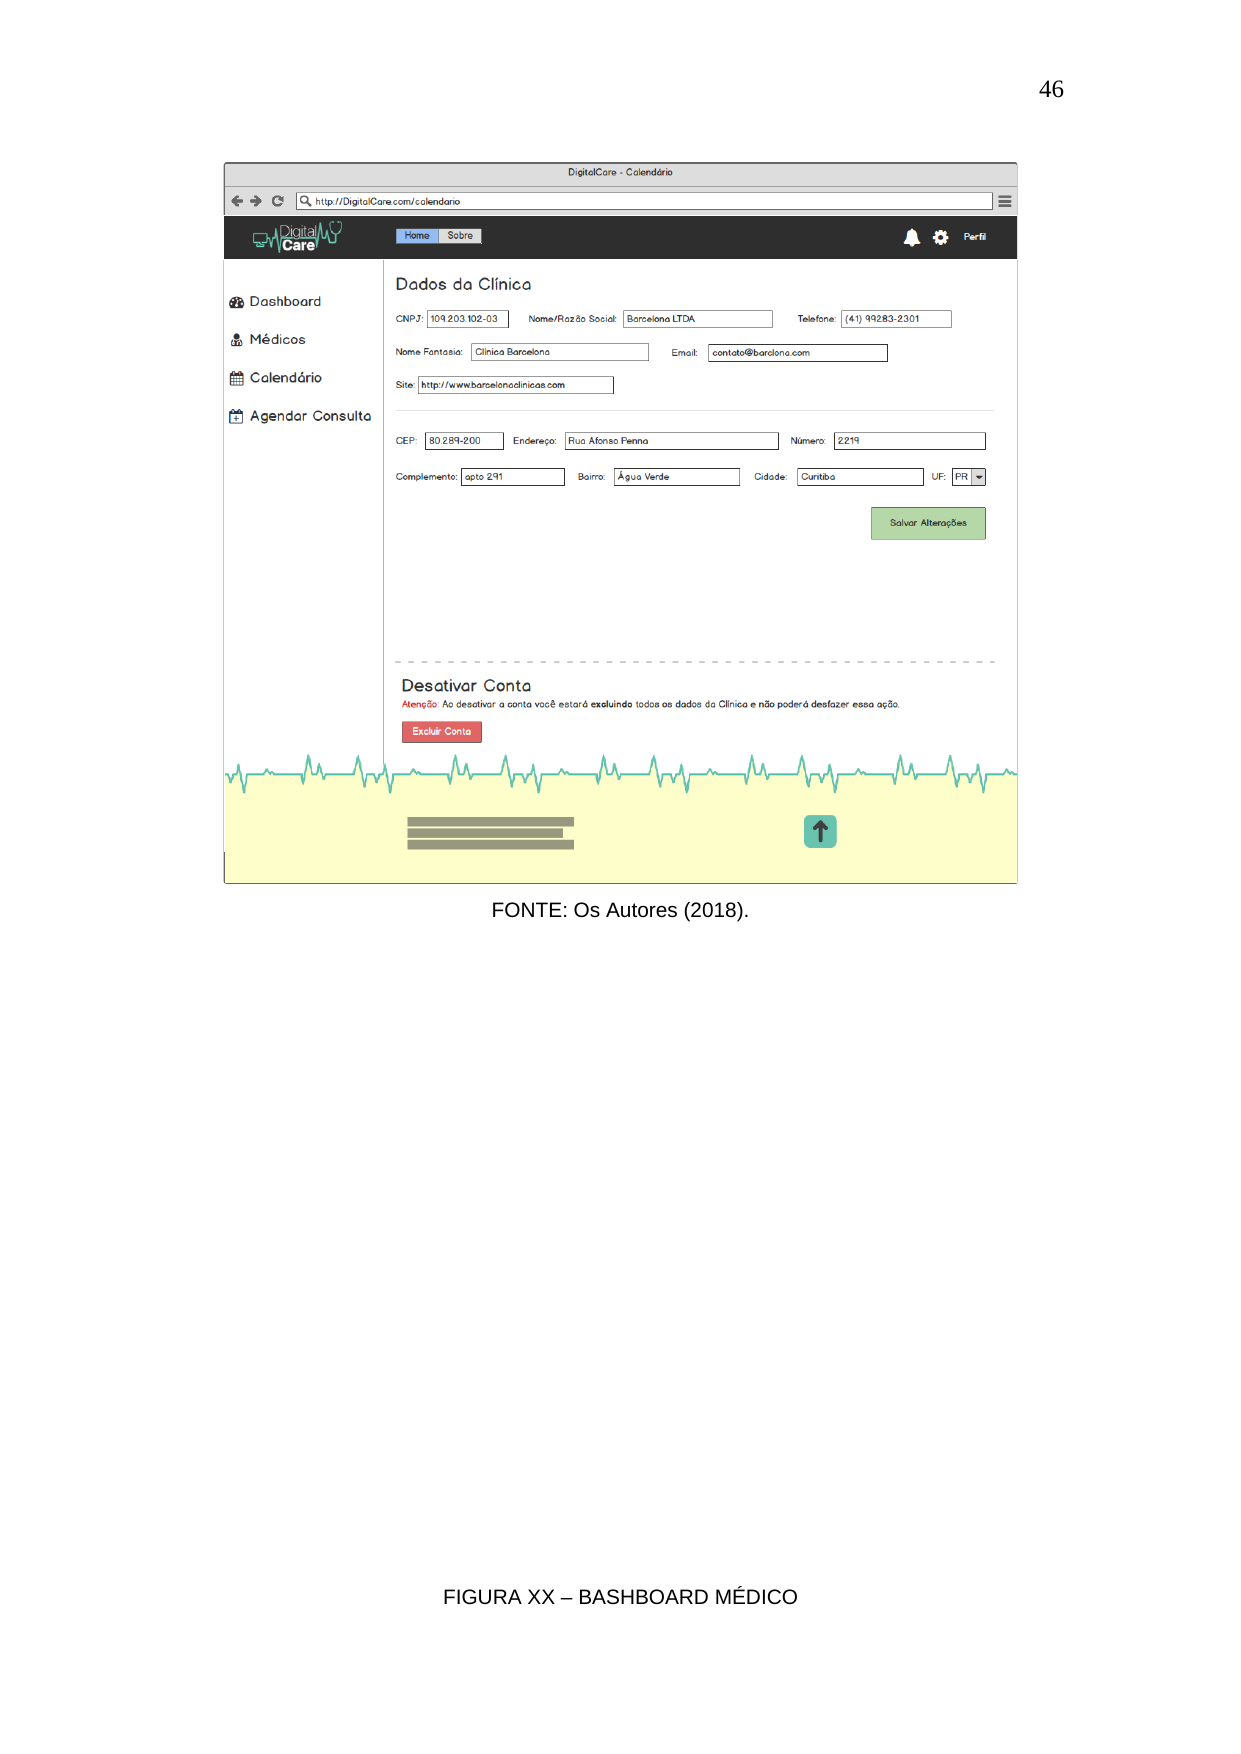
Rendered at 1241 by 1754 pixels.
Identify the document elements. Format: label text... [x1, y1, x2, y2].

text FONTE: Os Autores (2018). [177, 898, 1064, 922]
text FIGURA XX – BASHBOARD MÉDICO [177, 1581, 1064, 1610]
picture [223, 162, 1018, 884]
